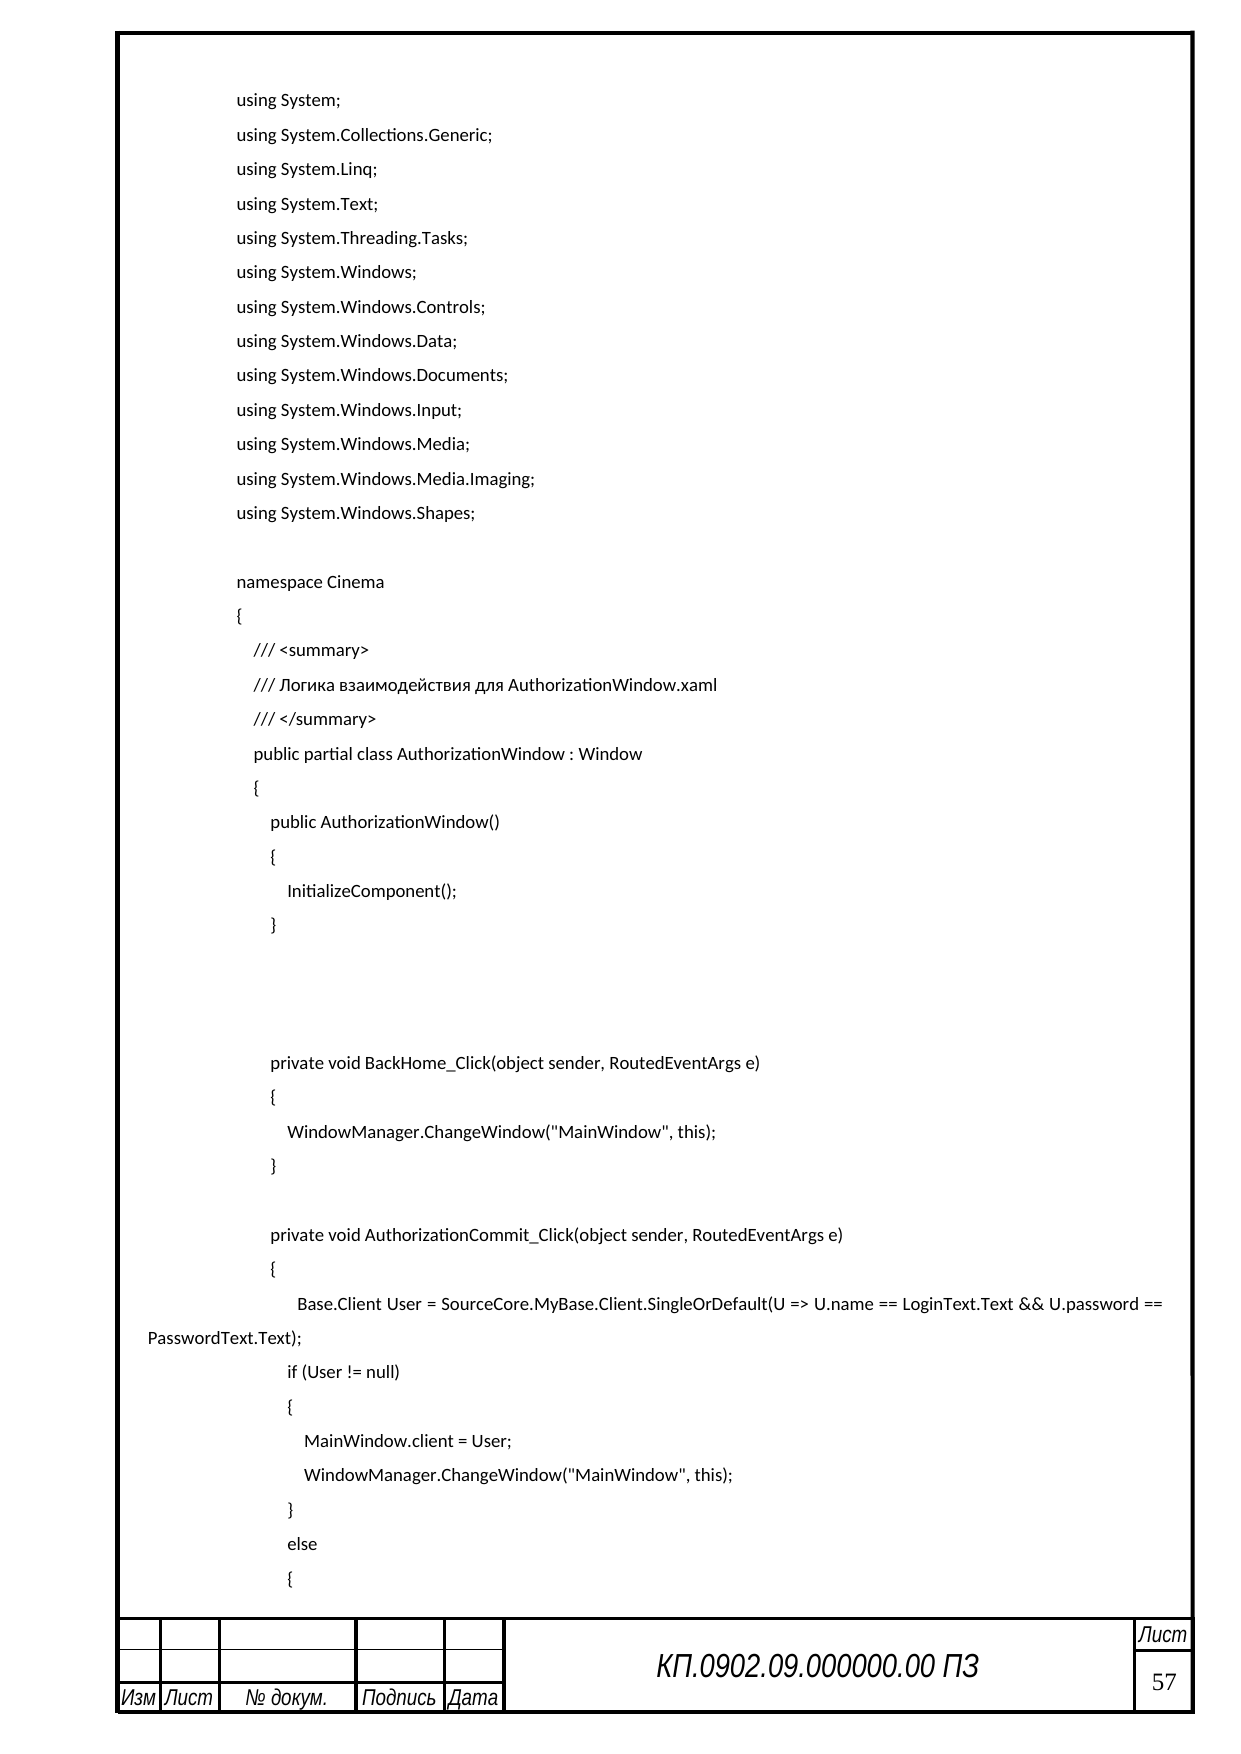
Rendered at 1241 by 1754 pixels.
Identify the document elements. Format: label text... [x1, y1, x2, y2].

text using System.Collections.Generic; [148, 123, 1164, 146]
text using System.Windows.Shapes; [148, 501, 1164, 524]
text private void BackHome_Click(object sender, RoutedEventArgs e) [148, 1051, 1164, 1074]
text { [148, 1086, 1164, 1108]
text using System; [148, 89, 1164, 112]
text } [148, 914, 1164, 937]
text using System.Linq; [148, 157, 1164, 180]
text using System.Windows.Input; [148, 398, 1164, 421]
text using System.Threading.Tasks; [148, 226, 1164, 249]
text { [148, 776, 1164, 799]
text WindowManager.ChangeWindow("MainWindow", this); [148, 1464, 1164, 1487]
text { [148, 1395, 1164, 1418]
text else [148, 1532, 1164, 1555]
text public partial class AuthorizationWindow : Window [148, 742, 1164, 765]
text using System.Text; [148, 192, 1164, 215]
text using System.Windows.Data; [148, 329, 1164, 352]
text InitializeComponent(); [148, 879, 1164, 902]
text } [148, 1154, 1164, 1177]
text WindowManager.ChangeWindow("MainWindow", this); [148, 1120, 1164, 1143]
text namespace Cinema [148, 570, 1164, 593]
text { [148, 604, 1164, 627]
text using System.Windows.Media; [148, 432, 1164, 455]
text /// <summary> [148, 639, 1164, 662]
text Base.Client User = SourceCore.MyBase.Client.SingleOrDefault(U => U.name == LoginText.Text && U.password == PasswordText.Text); [148, 1292, 1164, 1349]
text { [148, 845, 1164, 868]
text } [148, 1498, 1164, 1521]
text using System.Windows.Controls; [148, 295, 1164, 318]
text if (User != null) [148, 1361, 1164, 1383]
text public AuthorizationWindow() [148, 811, 1164, 833]
text using System.Windows; [148, 261, 1164, 283]
text using System.Windows.Documents; [148, 364, 1164, 387]
text /// Логика взаимодействия для AuthorizationWindow.xaml [148, 673, 1164, 696]
text /// </summary> [148, 707, 1164, 730]
text { [148, 1257, 1164, 1280]
text private void AuthorizationCommit_Click(object sender, RoutedEventArgs e) [148, 1223, 1164, 1246]
text { [148, 1567, 1164, 1590]
text using System.Windows.Media.Imaging; [148, 467, 1164, 490]
text MainWindow.client = User; [148, 1429, 1164, 1452]
